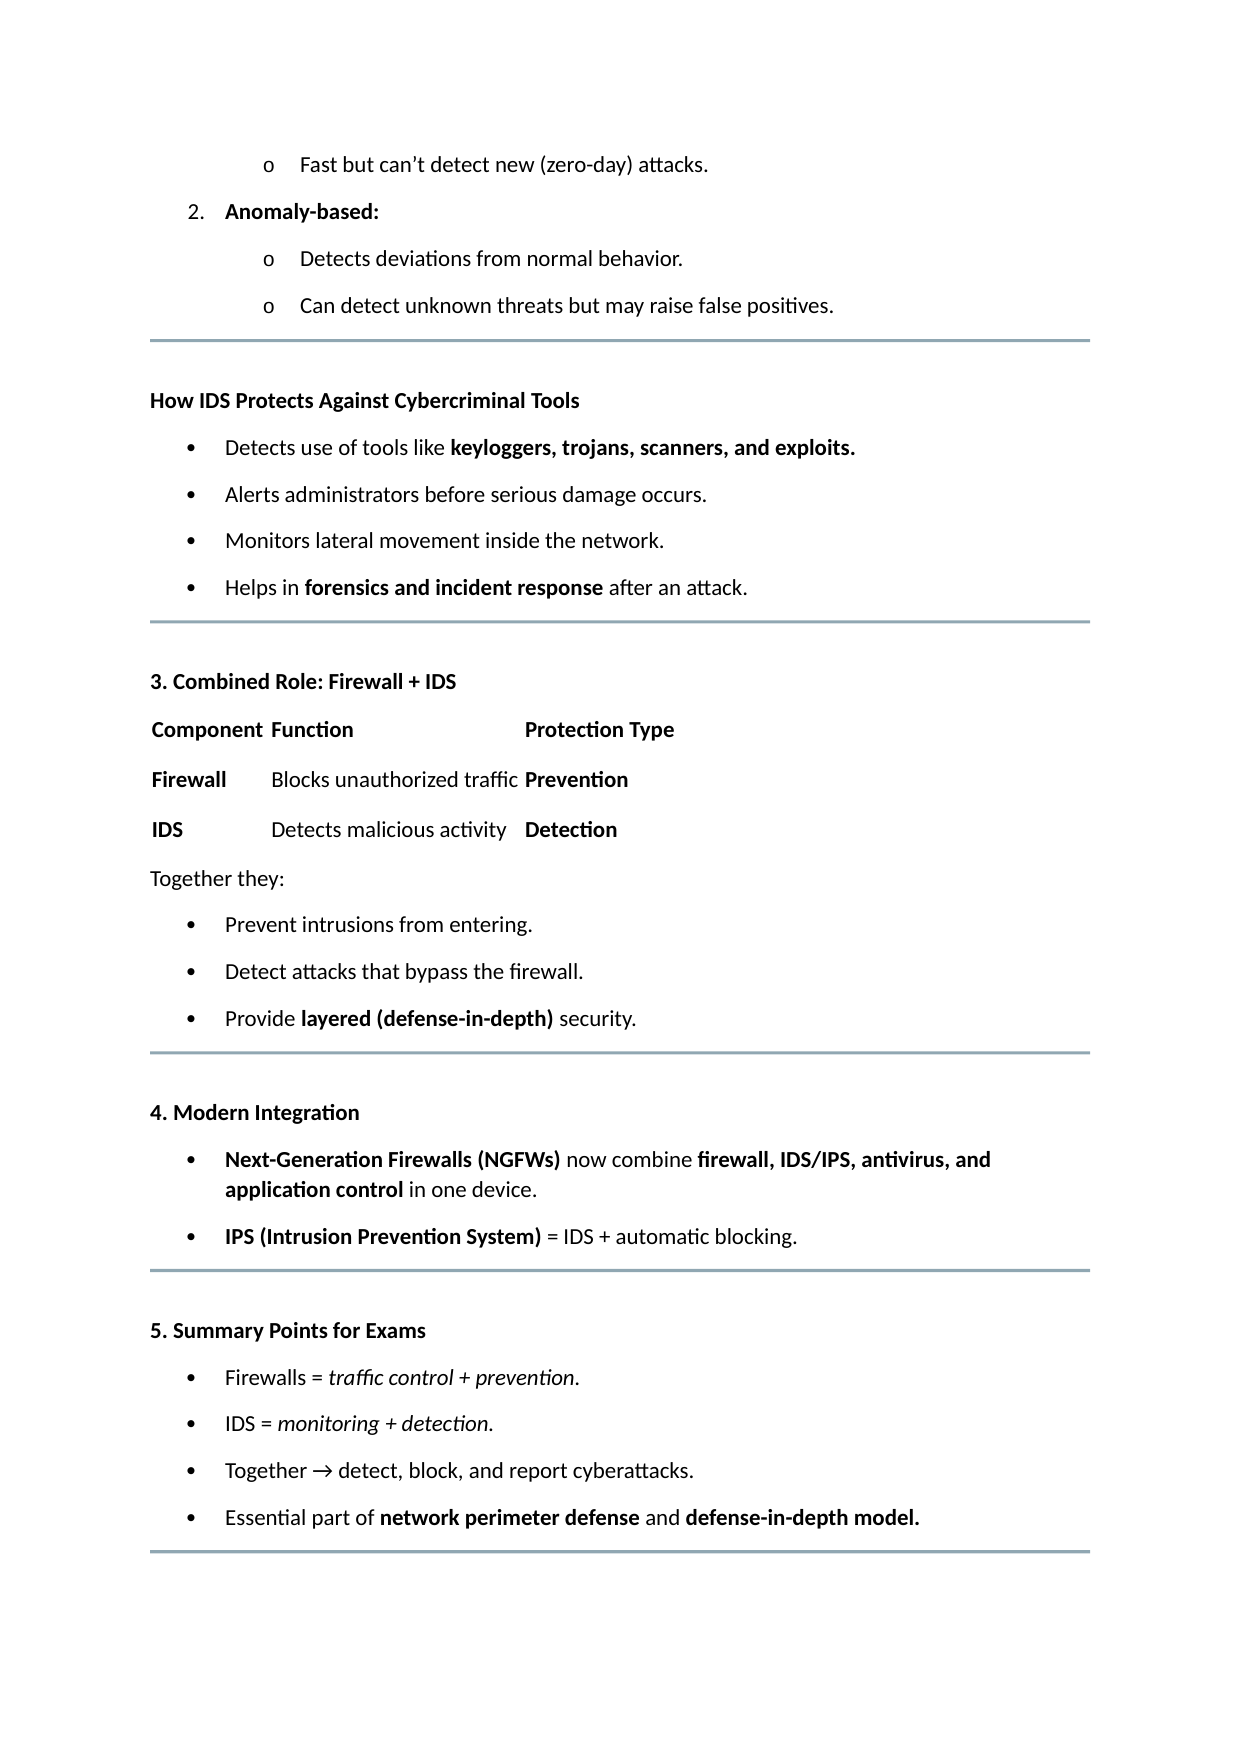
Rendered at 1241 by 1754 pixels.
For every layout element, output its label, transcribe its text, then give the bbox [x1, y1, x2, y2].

list Monitors lateral movement inside the network. [187, 527, 1090, 554]
table_cell Prevention [523, 764, 681, 814]
table_header Function [270, 714, 523, 764]
list Helps in forensics and incident response after an attack. [187, 573, 1090, 601]
list Detects deviations from normal behavior. [262, 244, 1090, 273]
list Anomaly-based: [187, 197, 1090, 225]
text Together they: [150, 864, 1090, 892]
table_cell Detection [523, 814, 681, 864]
list IPS (Intrusion Prevention System) = IDS + automatic blocking. [187, 1222, 1090, 1250]
list Firewalls = traffic control + prevention. [187, 1363, 1090, 1391]
table_header Component [150, 714, 269, 764]
list Next-Generation Firewalls (NGFWs) now combine firewall, IDS/IPS, antivirus, and application control in one device. [187, 1145, 1090, 1203]
list Provide layered (defense-in-depth) security. [187, 1004, 1090, 1032]
table_cell IDS [150, 814, 269, 864]
text 4. Modern Integration [150, 1098, 1090, 1126]
list Essential part of network perimeter defense and defense-in-depth model. [187, 1503, 1090, 1531]
list Alerts administrators before serious damage occurs. [187, 480, 1090, 508]
text How IDS Protects Against Cybercriminal Tools [150, 386, 1090, 414]
list Can detect unknown threats but may raise false positives. [262, 292, 1090, 320]
text 3. Combined Role: Firewall + IDS [150, 667, 1090, 695]
list IDS = monitoring + detection. [187, 1409, 1090, 1438]
text 5. Summary Points for Exams [150, 1316, 1090, 1344]
table_cell Firewall [150, 764, 269, 814]
list Fast but can’t detect new (zero-day) attacks. [262, 150, 1090, 178]
list Detect attacks that bypass the firewall. [187, 957, 1090, 986]
table_cell Blocks unauthorized traffic [270, 764, 523, 814]
list Together → detect, block, and report cyberattacks. [187, 1456, 1090, 1484]
list Detects use of tools like keyloggers, trojans, scanners, and exploits. [187, 433, 1090, 461]
list Prevent intrusions from entering. [187, 911, 1090, 939]
table_header Protection Type [523, 714, 681, 764]
table_cell Detects malicious activity [270, 814, 523, 864]
